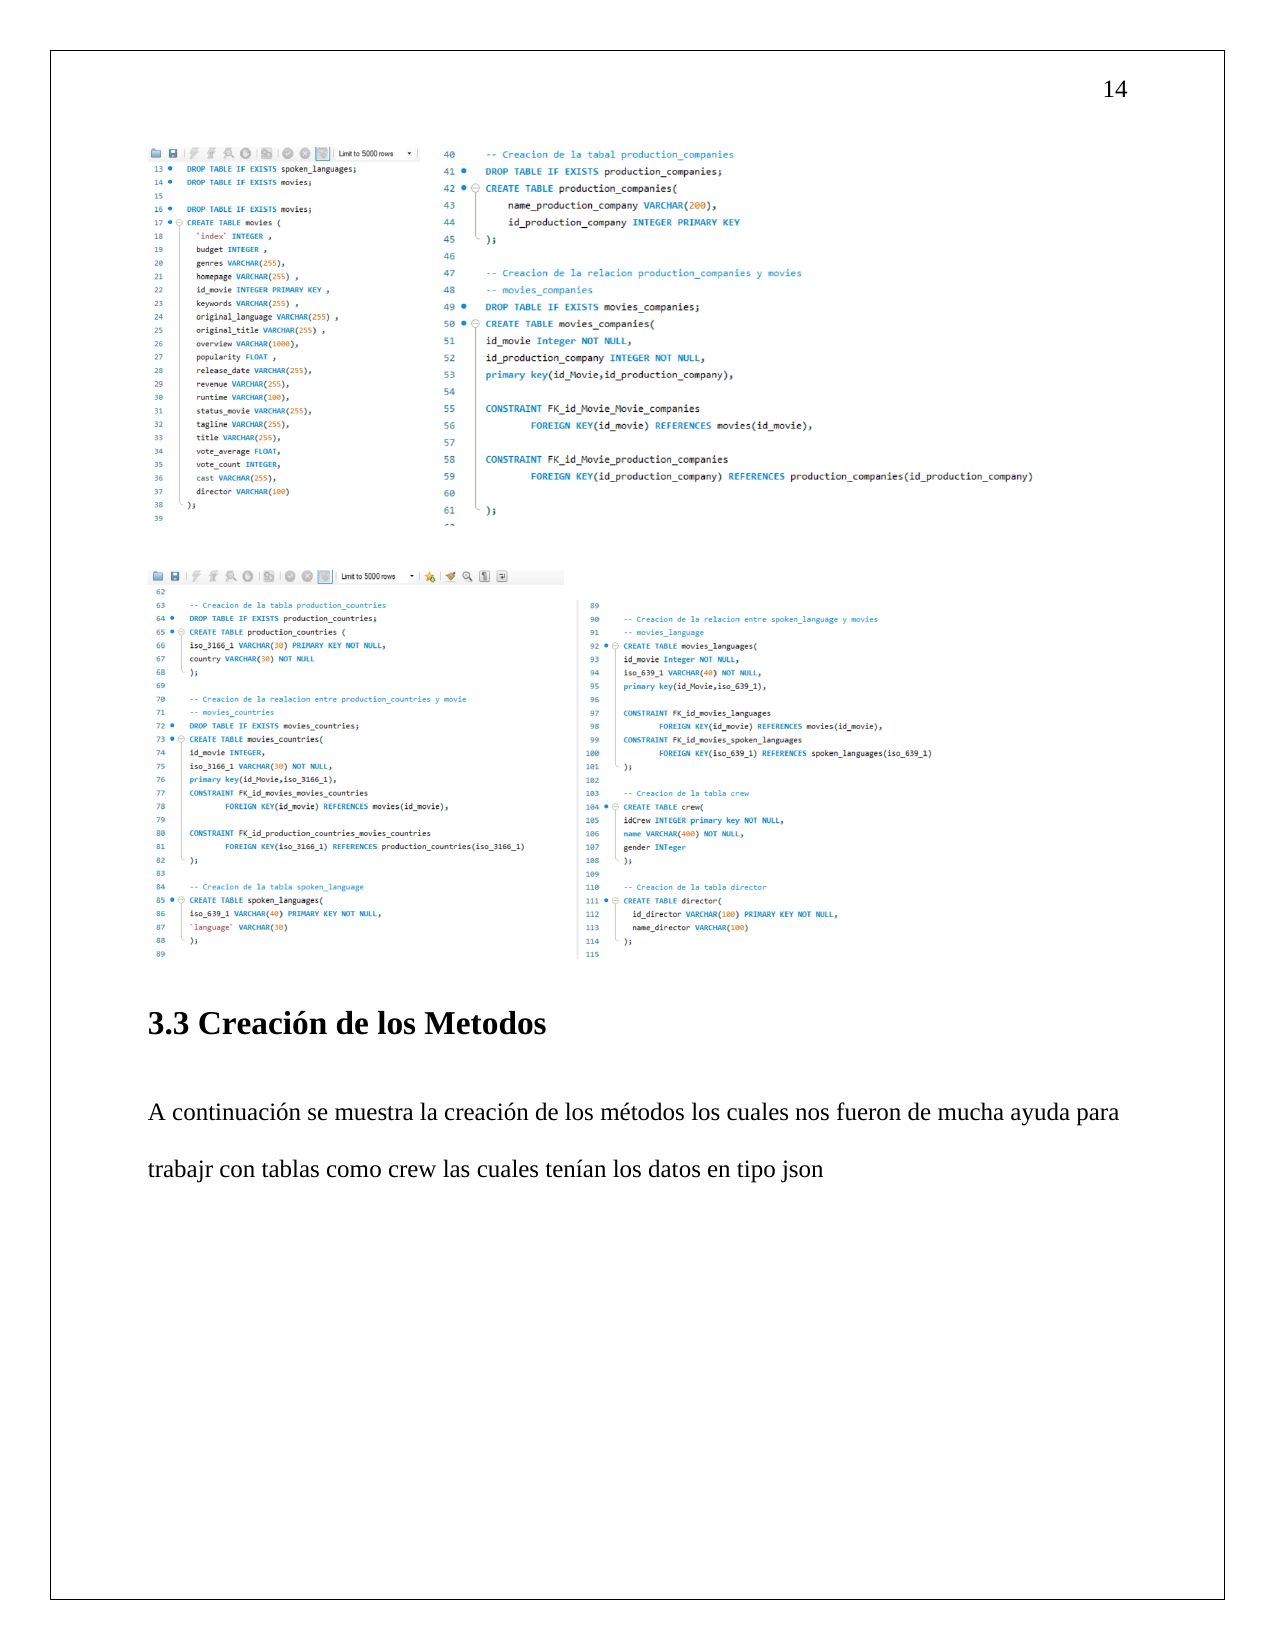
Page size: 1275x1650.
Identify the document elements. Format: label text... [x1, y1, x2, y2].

picture [432, 147, 1054, 526]
text 3.3 Creación de los Metodos [148, 1003, 1127, 1042]
picture [147, 147, 420, 526]
picture [576, 600, 1042, 959]
picture [147, 570, 564, 959]
text A continuación se muestra la creación de los métodos los cuales nos fueron de mucha ayuda para trabajr con tablas como crew las cuales tenían los datos en tipo json [148, 1097, 1127, 1183]
